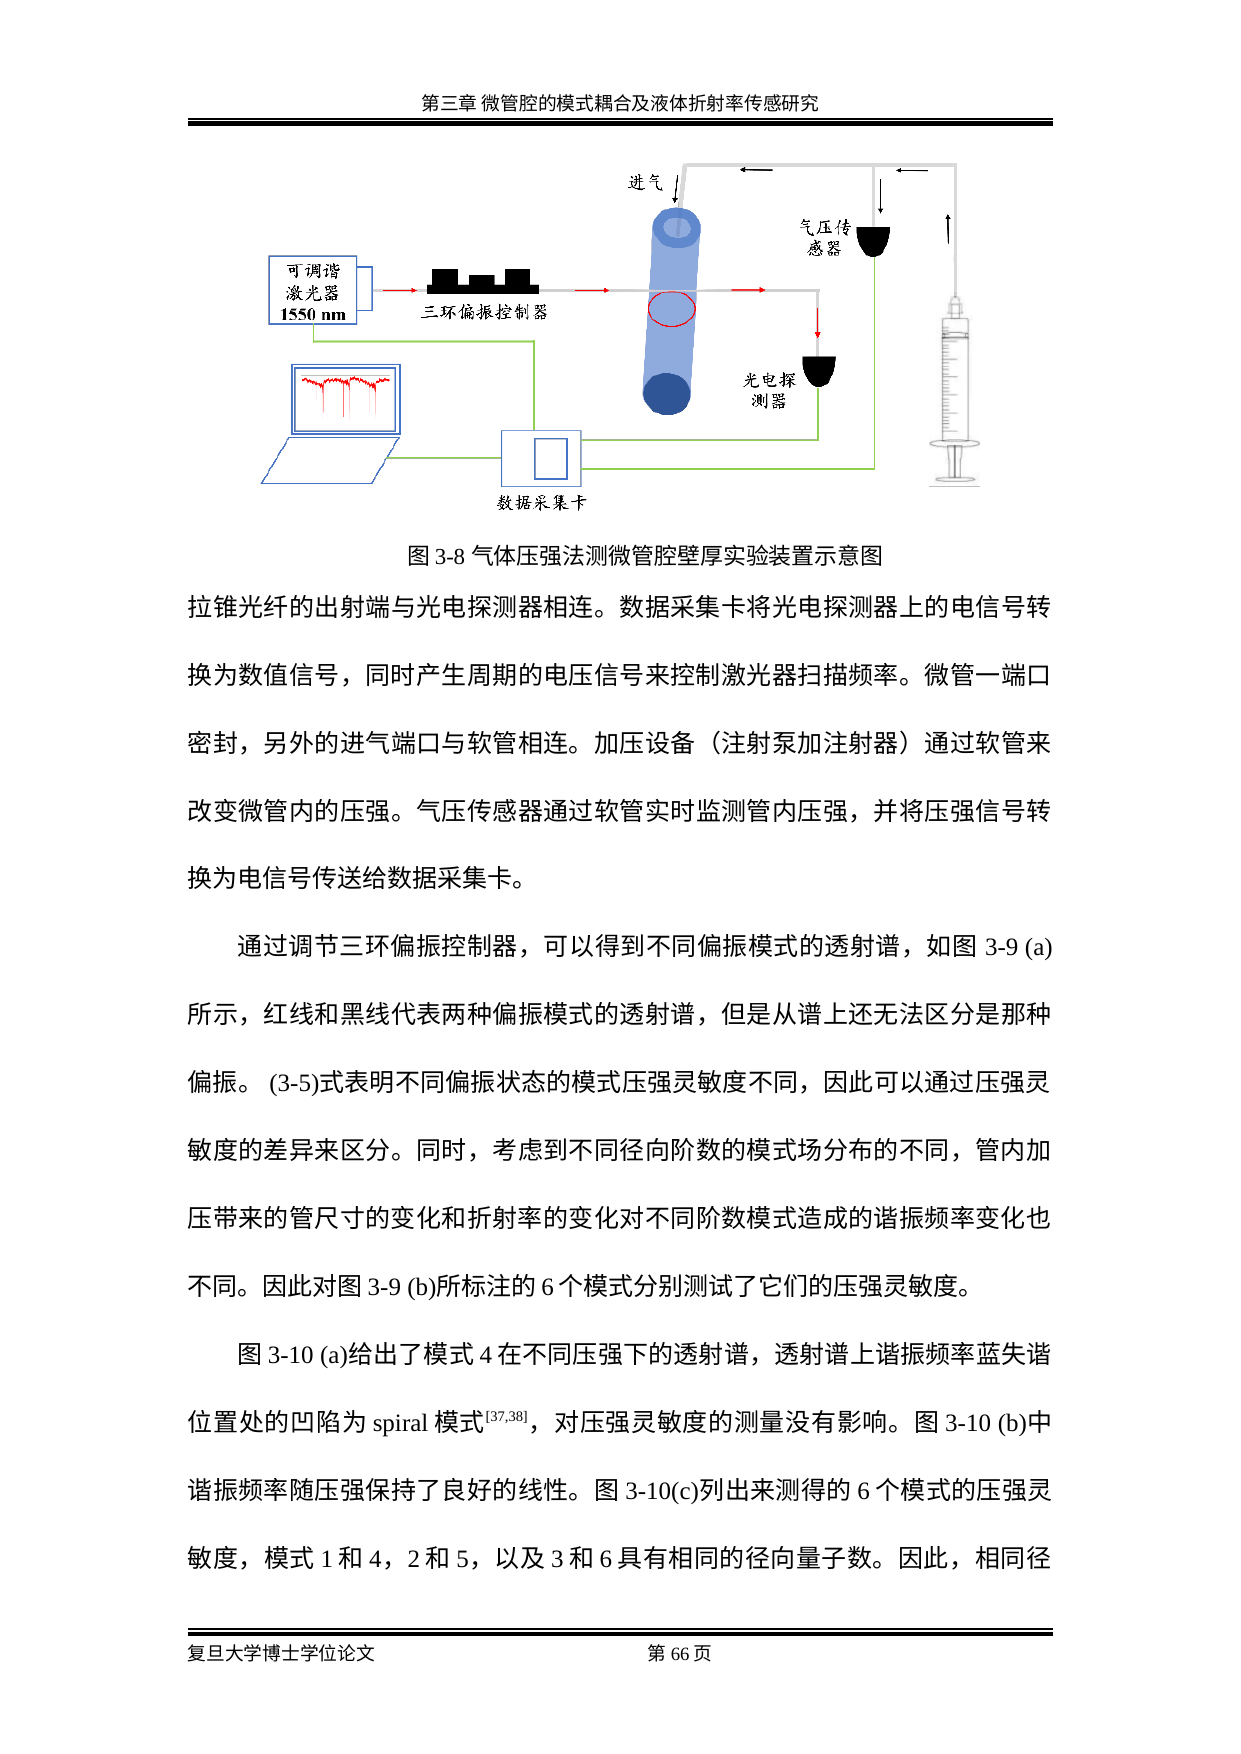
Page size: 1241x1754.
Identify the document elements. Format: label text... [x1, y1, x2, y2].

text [187, 1318, 1053, 1590]
picture [260, 163, 980, 523]
text 图3-8 气体压强法测微管腔壁厚实验装置示意图 [187, 537, 1053, 571]
text 拉锥光纤的出射端与光电探测器相连。数据采集卡将光电探测器上的电信号转换为数值信号，同时产生周期的电压信号来控制激光器扫描频率。微管一端口密封，另外的进气端口与软管相连。加压设备（注射泵加注射器）通过软管来改变微管内的压强。气压传感器通过软管实时监测管内压强，并将压强信号转换为电信号传送给数据采集卡。 [187, 571, 1053, 911]
text 通过调节三环偏振控制器，可以得到不同偏振模式的透射谱，如图3-9 (a)所示，红线和黑线代表两种偏振模式的透射谱，但是从谱上还无法区分是那种偏振。 (3-5)式表明不同偏振状态的模式压强灵敏度不同，因此可以通过压强灵敏度的差异来区分。同时，考虑到不同径向阶数的模式场分布的不同，管内加压带来的管尺寸的变化和折射率的变化对不同阶数模式造成的谐振频率变化也不同。因此对图3-9 (b)所标注的6个模式分别测试了它们的压强灵敏度。 [187, 911, 1053, 1318]
